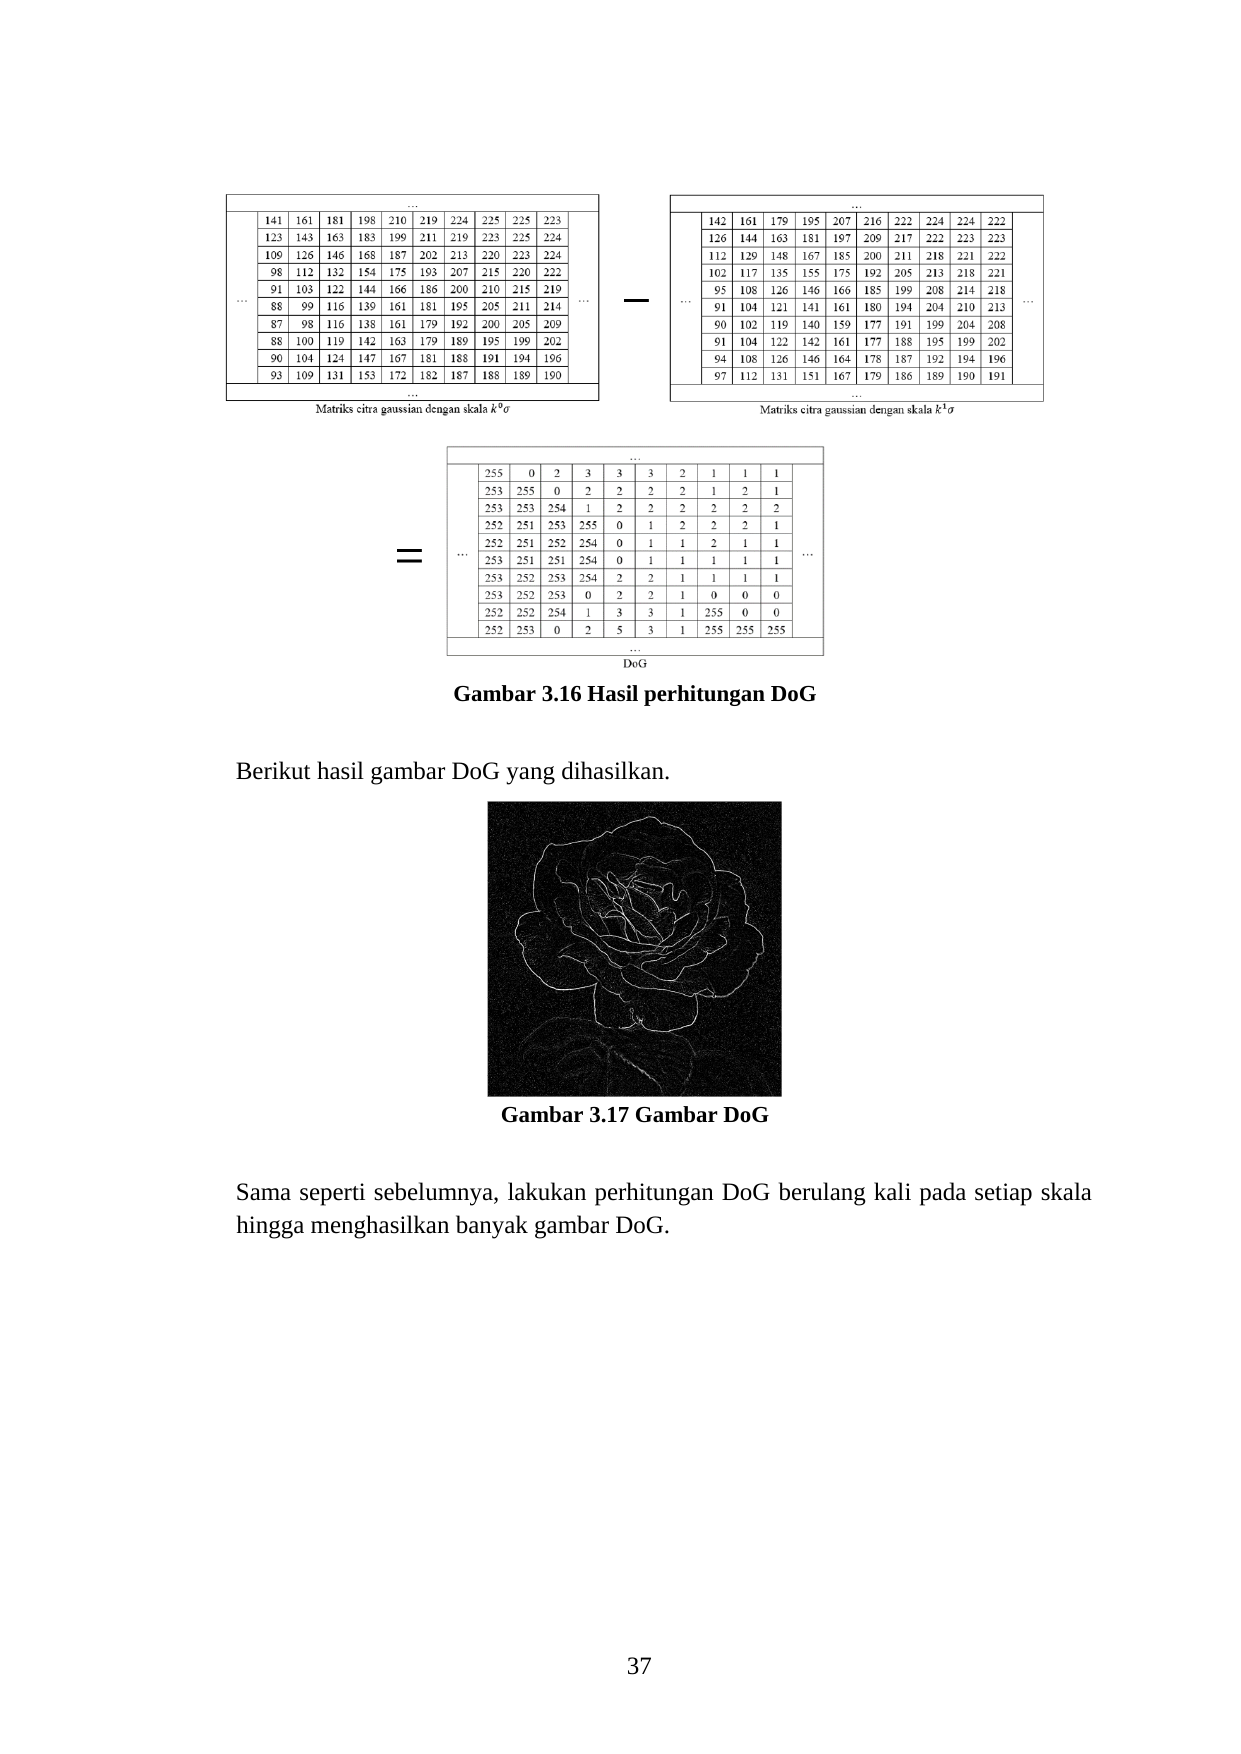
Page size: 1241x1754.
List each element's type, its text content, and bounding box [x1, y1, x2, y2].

picture [487, 801, 782, 1097]
picture [211, 177, 1058, 677]
text Sama seperti sebelumnya, lakukan perhitungan DoG berulang kali pada setiap skala hingga menghasilkan banyak gambar DoG. [236, 1177, 1092, 1239]
text Berikut hasil gambar DoG yang dihasilkan. [236, 756, 1092, 785]
